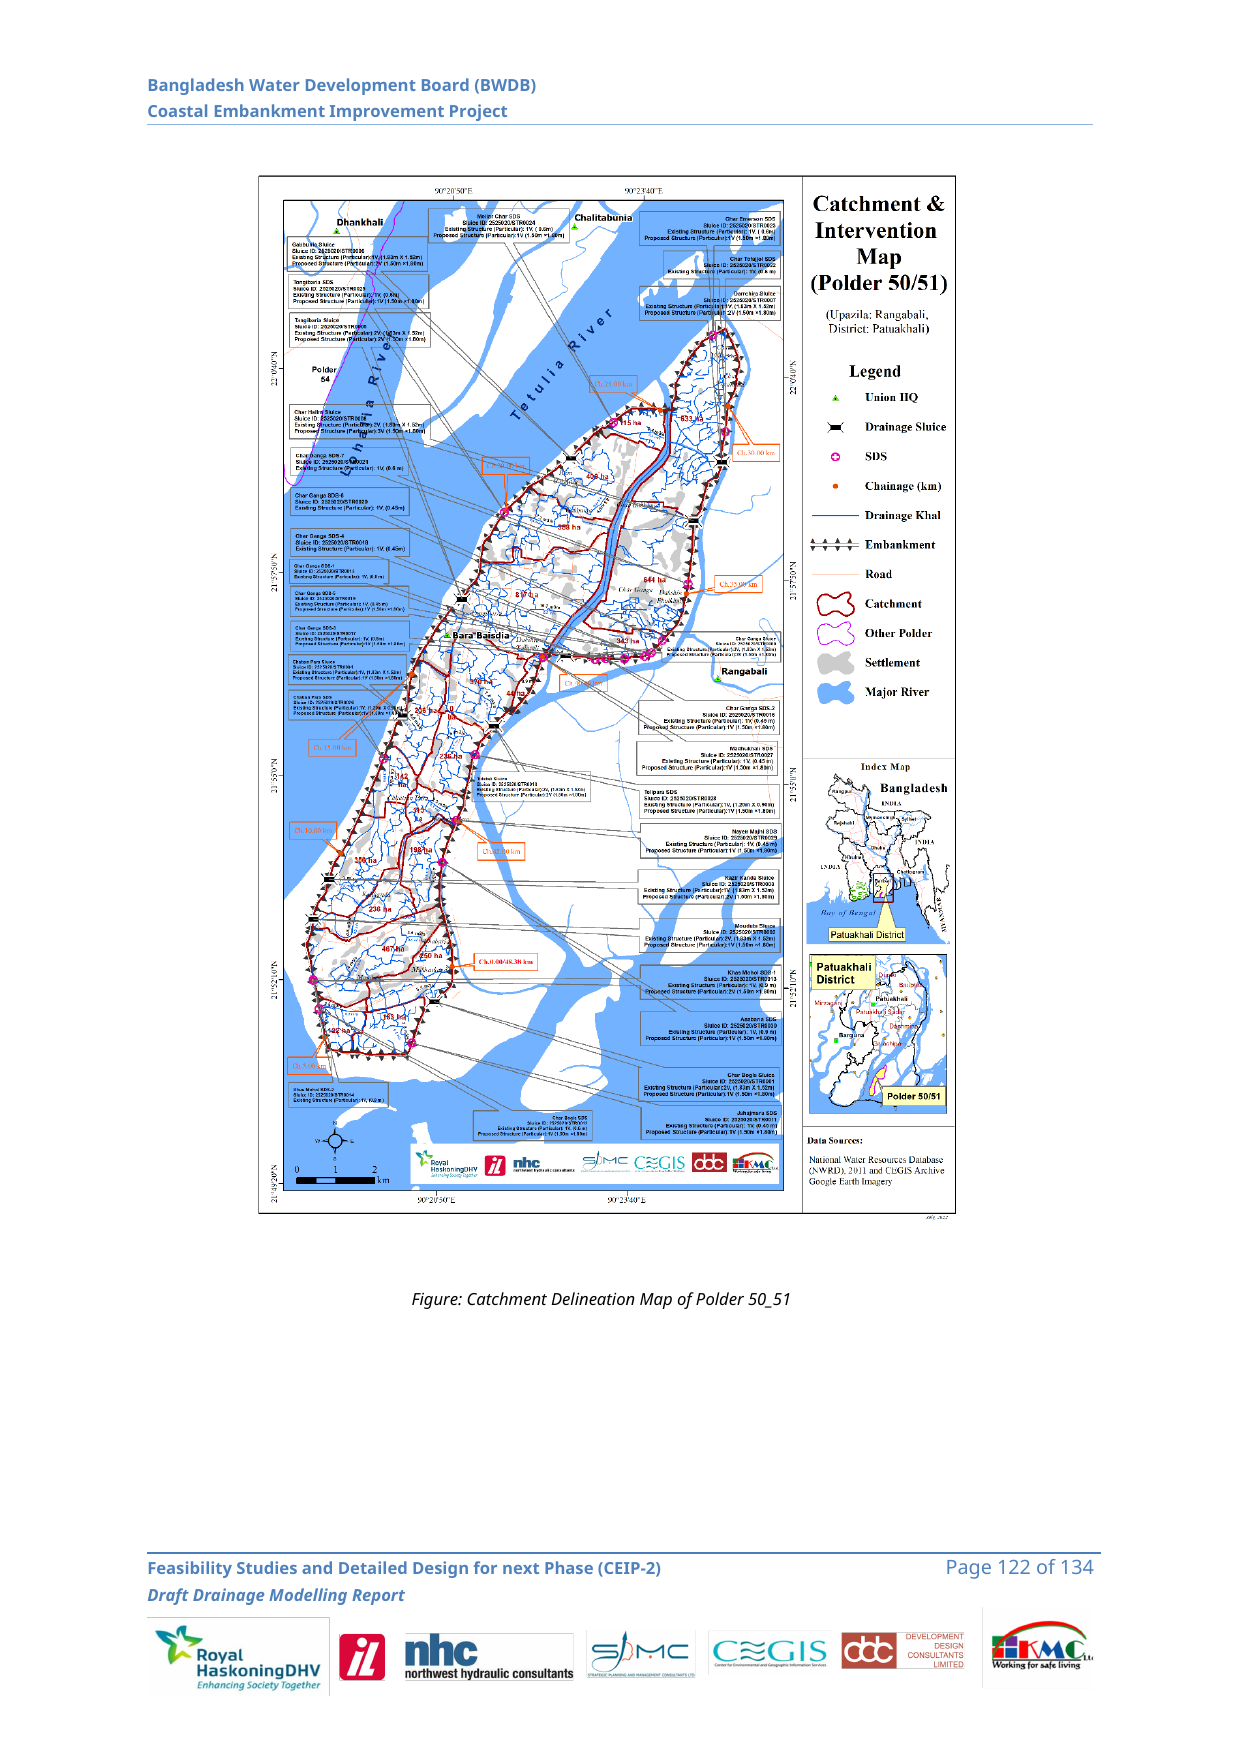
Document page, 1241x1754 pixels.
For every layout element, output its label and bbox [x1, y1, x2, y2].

picture [147, 1607, 1094, 1696]
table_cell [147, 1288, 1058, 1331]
picture [216, 147, 989, 1238]
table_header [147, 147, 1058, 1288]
